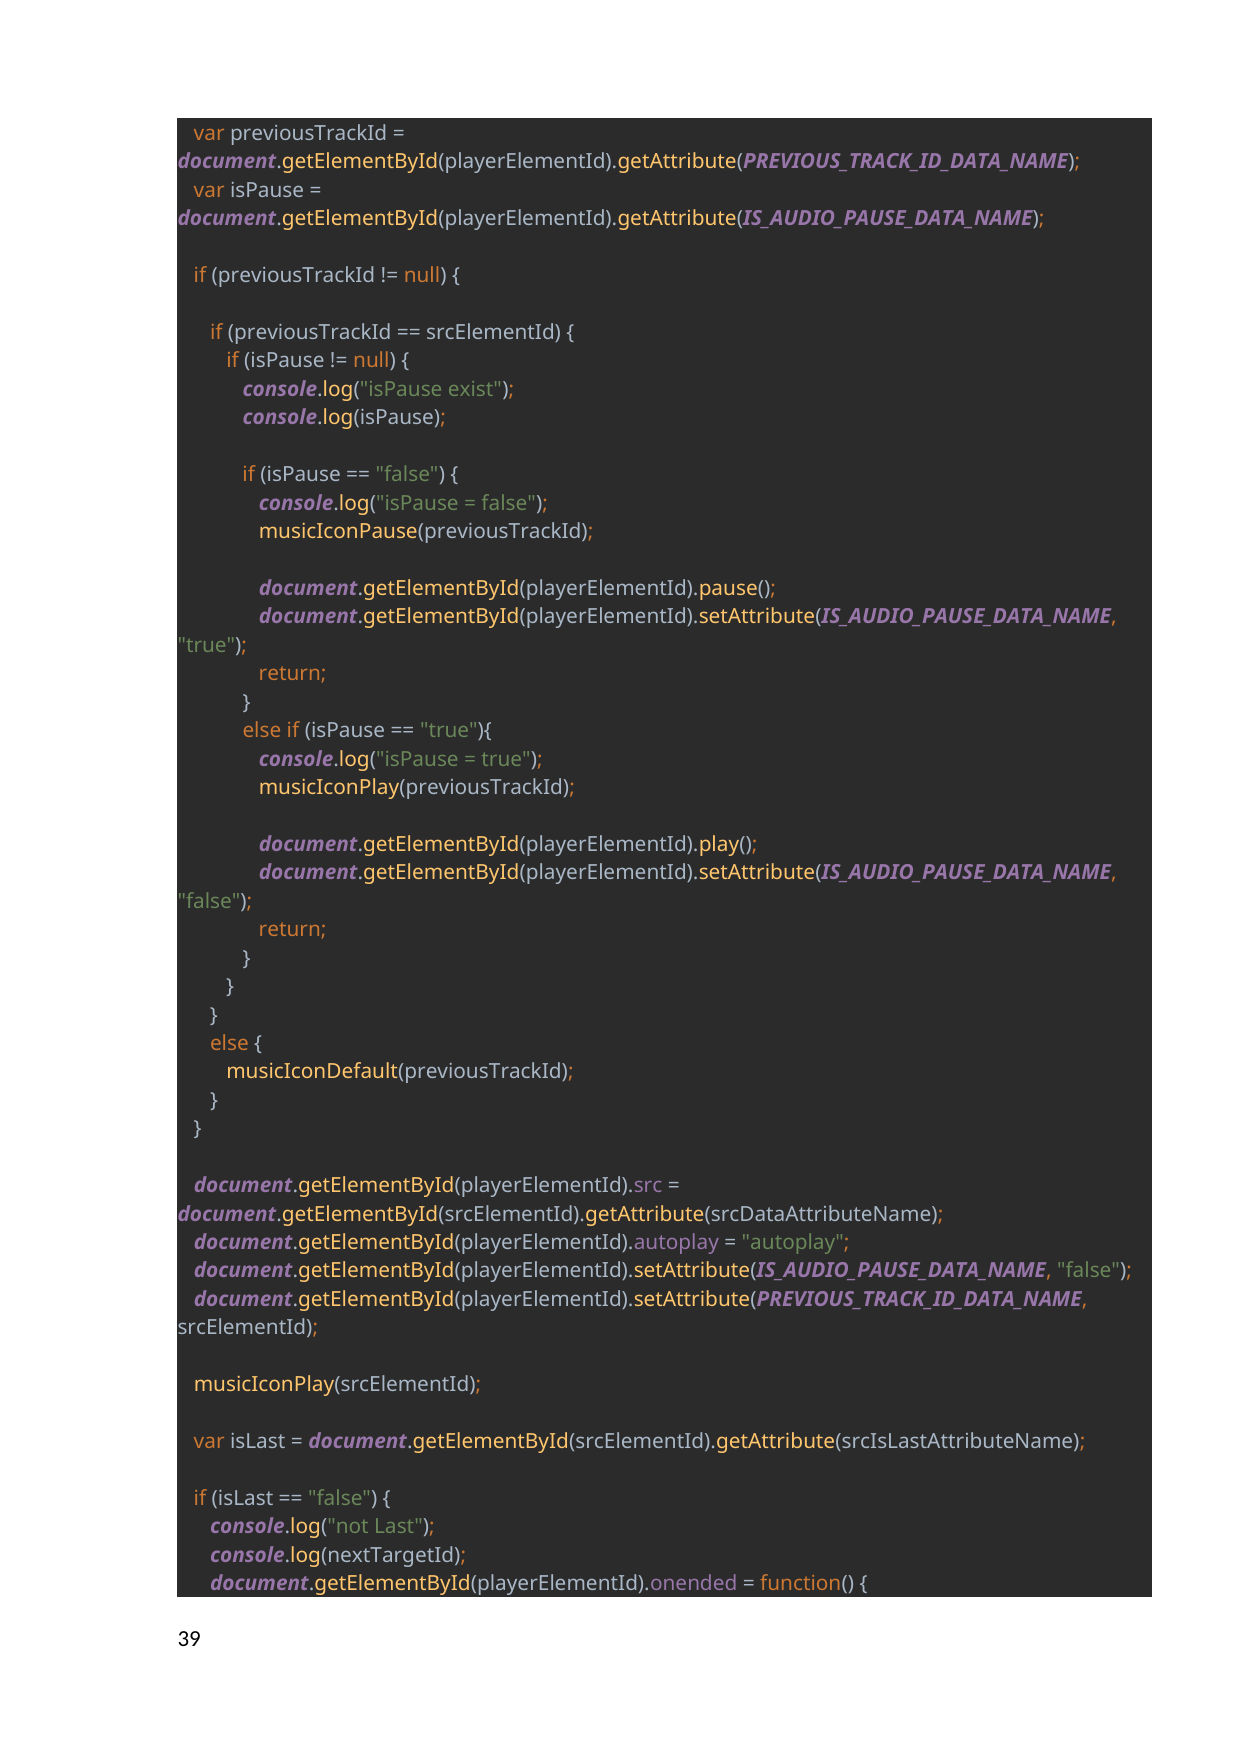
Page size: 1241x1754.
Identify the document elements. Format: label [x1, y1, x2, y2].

text [177, 118, 1152, 1597]
